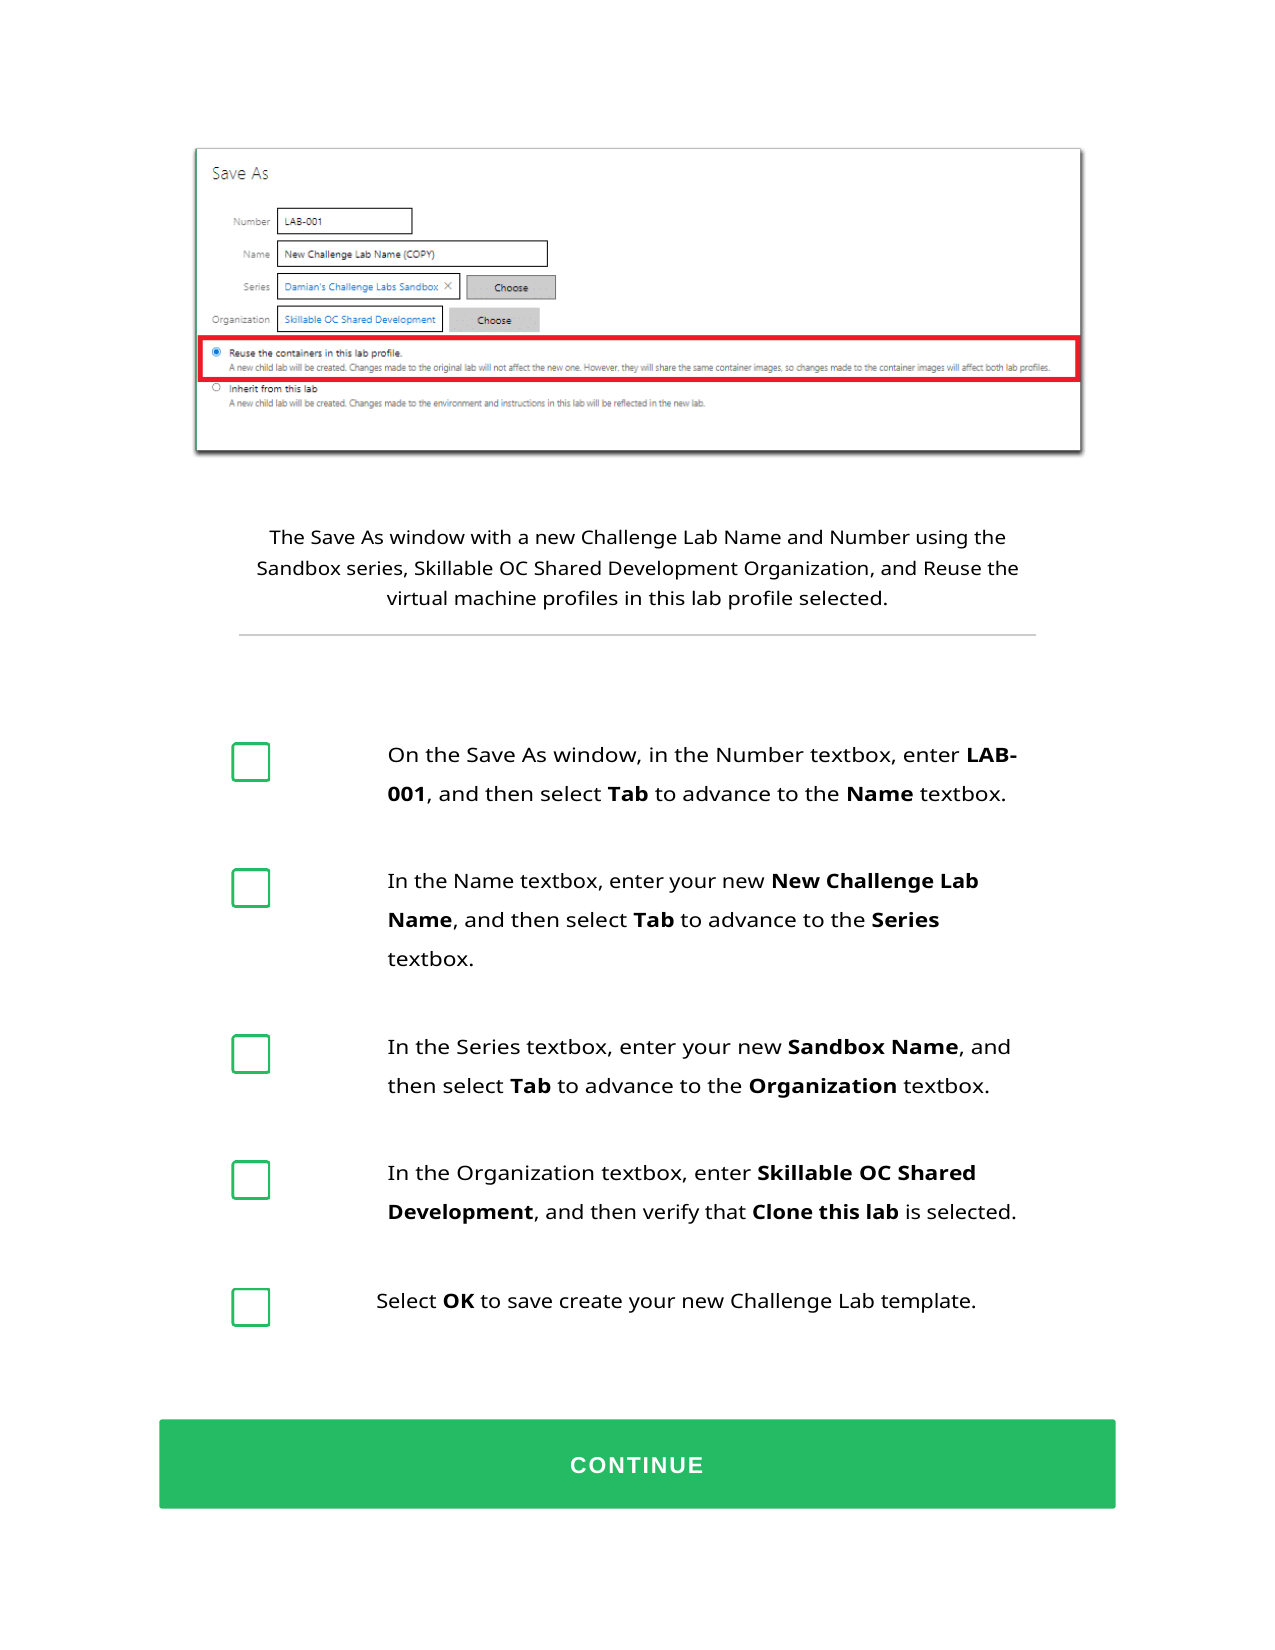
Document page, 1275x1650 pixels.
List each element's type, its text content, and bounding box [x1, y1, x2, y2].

picture [231, 1288, 271, 1327]
text Select OK to save create your new Challenge Lab template. [153, 1287, 1200, 1314]
picture [231, 1034, 271, 1074]
text In the Name textbox, enter your new New Challenge Lab Name, and then select Tab to advance to the Series textbox. [387, 867, 1021, 972]
text The Save As window with a new Challenge Lab Name and Number using the Sandbox series, Skillable OC Shared Development Organization, and Reuse the virtual machine proﬁles in this lab proﬁle selected. [244, 524, 1031, 611]
text In the Organization textbox, enter Skillable OC Shared Development, and then verify that Clone this lab is selected. [387, 1159, 1065, 1226]
text In the Series textbox, enter your new Sandbox Name, and then select Tab to advance to the Organization textbox. [387, 1034, 1021, 1100]
picture [159, 112, 1117, 487]
picture [231, 742, 271, 782]
picture [231, 1160, 271, 1200]
text On the Save As window, in the Number textbox, enter LAB-001, and then select Tab to advance to the Name textbox. [387, 741, 1042, 807]
picture [231, 868, 271, 908]
